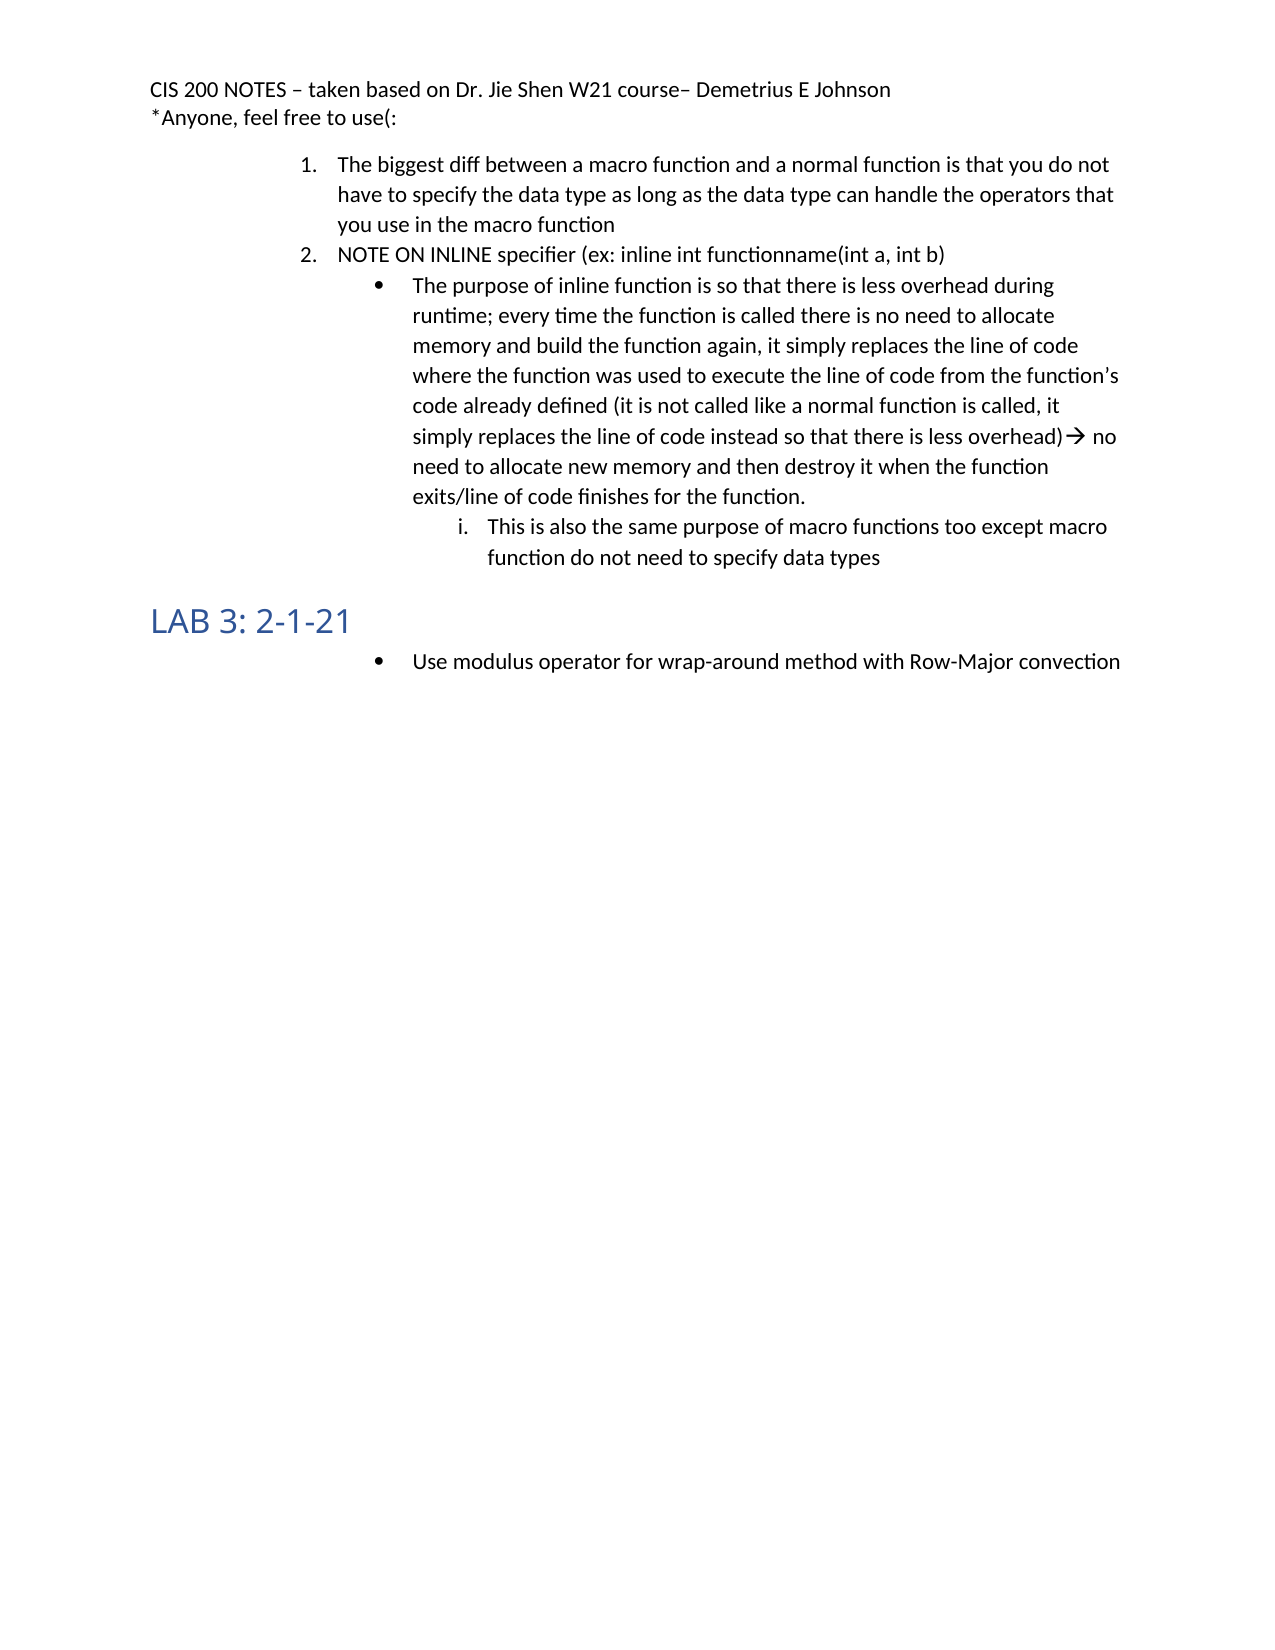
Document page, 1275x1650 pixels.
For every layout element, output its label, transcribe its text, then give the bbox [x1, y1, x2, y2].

list Use modulus operator for wrap-around method with Row-Major convection [375, 647, 1125, 675]
list The biggest diff between a macro function and a normal function is that you do not have to specify the data type as long as the data type can handle the operators that you use in the macro function [300, 150, 1125, 238]
list This is also the same purpose of macro functions too except macro function do not need to specify data types [469, 512, 1125, 571]
list NOTE ON INLINE specifier (ex: inline int functionname(int a, int b) [300, 241, 1125, 269]
subtitle LAB 3: 2-1-21 [150, 598, 1125, 643]
list The purpose of inline function is so that there is less overhead during runtime; every time the function is called there is no need to allocate memory and build the function again, it simply replaces the line of code where the function was used to execute the line of code from the function’s code already defined (it is not called like a normal function is called, it simply replaces the line of code instead so that there is less overhead) no need to allocate new memory and then destroy it when the function exits/line of code finishes for the function. [375, 271, 1125, 510]
